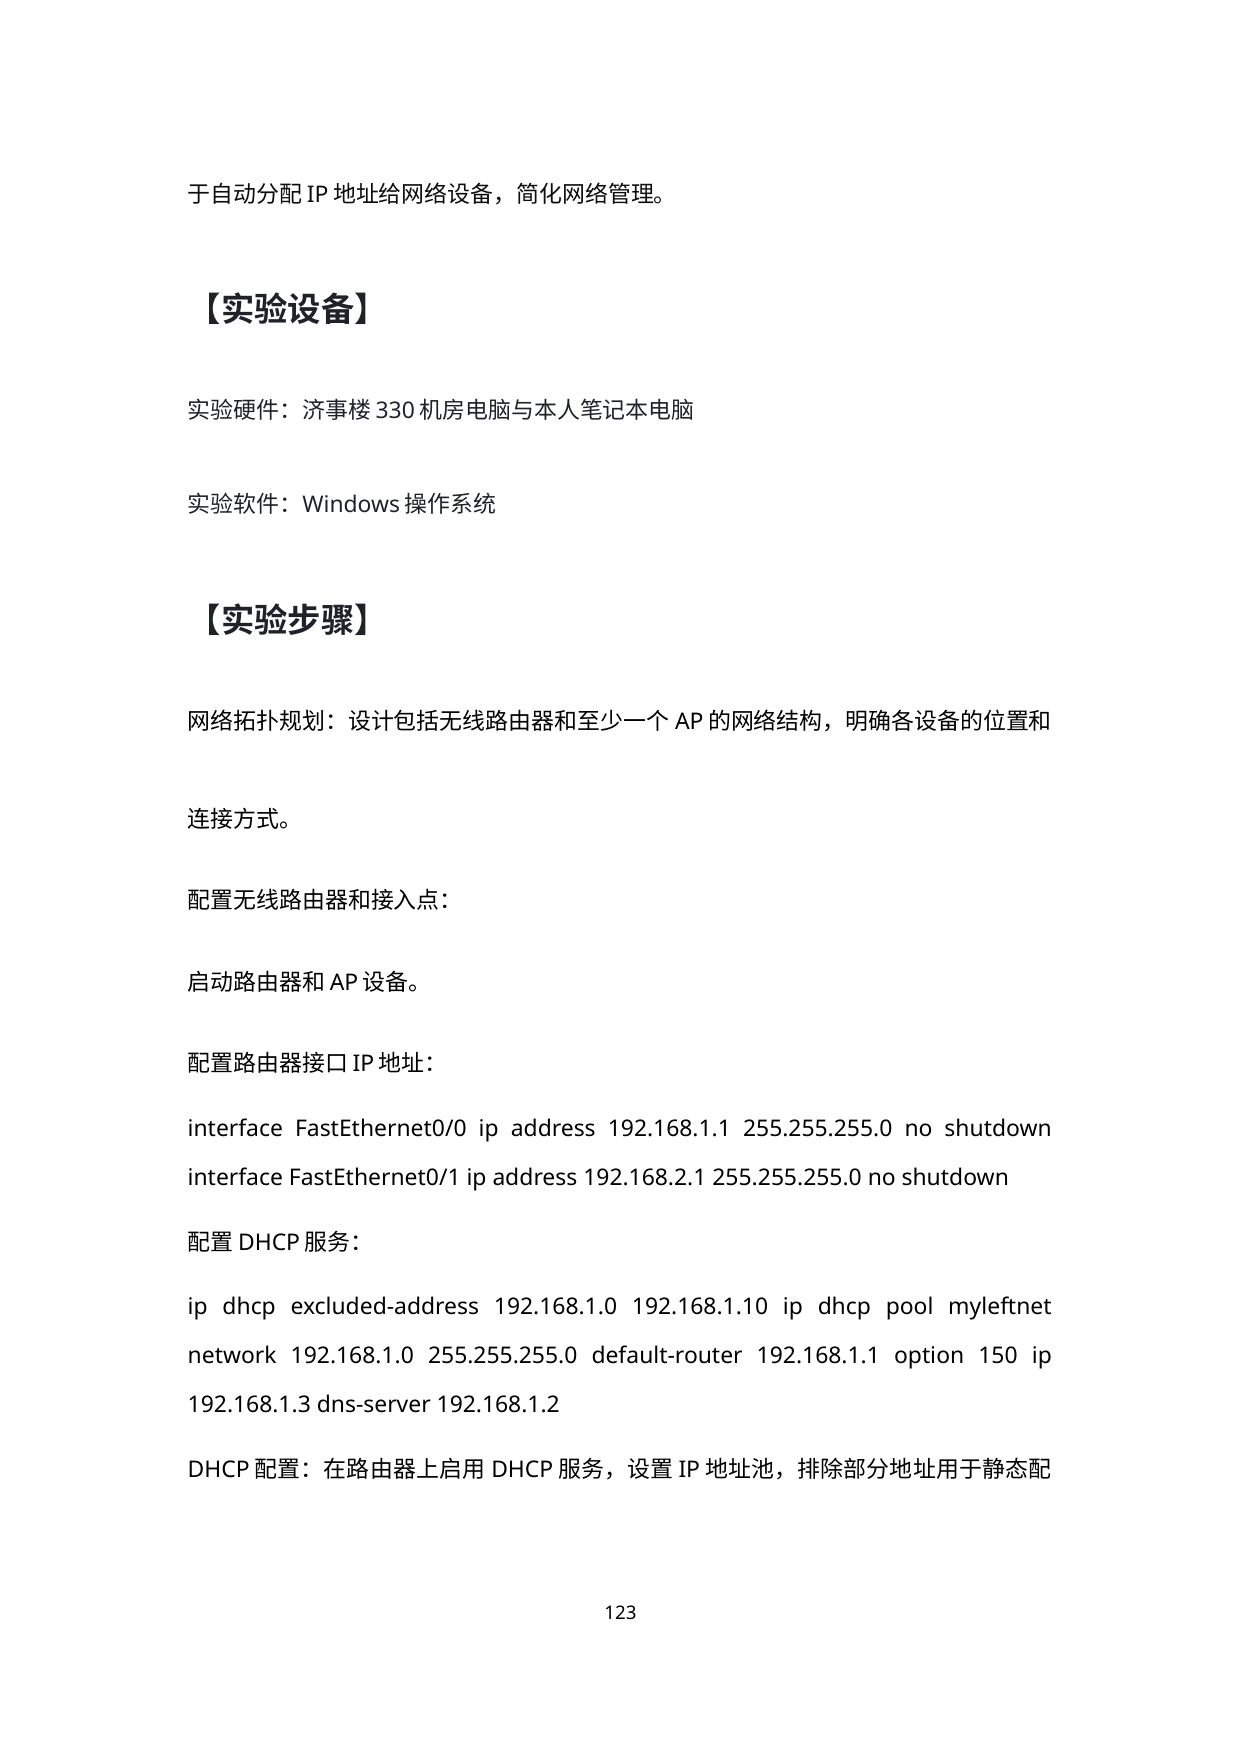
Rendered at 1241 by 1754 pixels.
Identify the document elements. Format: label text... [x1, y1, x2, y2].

text 实验硬件：济事楼330机房电脑与本人笔记本电脑 [187, 376, 1053, 441]
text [187, 160, 1053, 225]
text 配置DHCP服务： [187, 1208, 1053, 1273]
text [187, 1435, 1053, 1500]
text 【实验步骤】 [187, 586, 1053, 651]
text 【实验设备】 [187, 275, 1053, 340]
text ip dhcp excluded-address 192.168.1.0 192.168.1.10 ip dhcp pool myleftnet network 192.168.1.0 255.255.255.0 default-router 192.168.1.1 option 150 ip 192.168.1.3 dns-server 192.168.1.2 [187, 1289, 1053, 1419]
text 配置无线路由器和接入点： [187, 866, 1053, 931]
text 配置路由器接口IP地址： [187, 1029, 1053, 1094]
text interface FastEthernet0/0 ip address 192.168.1.1 255.255.255.0 no shutdown interface FastEthernet0/1 ip address 192.168.2.1 255.255.255.0 no shutdown [187, 1111, 1053, 1192]
text 实验软件：Windows操作系统 [187, 471, 1053, 536]
text 网络拓扑规划：设计包括无线路由器和至少一个AP的网络结构，明确各设备的位置和连接方式。 [187, 687, 1053, 849]
text 启动路由器和AP设备。 [187, 948, 1053, 1013]
